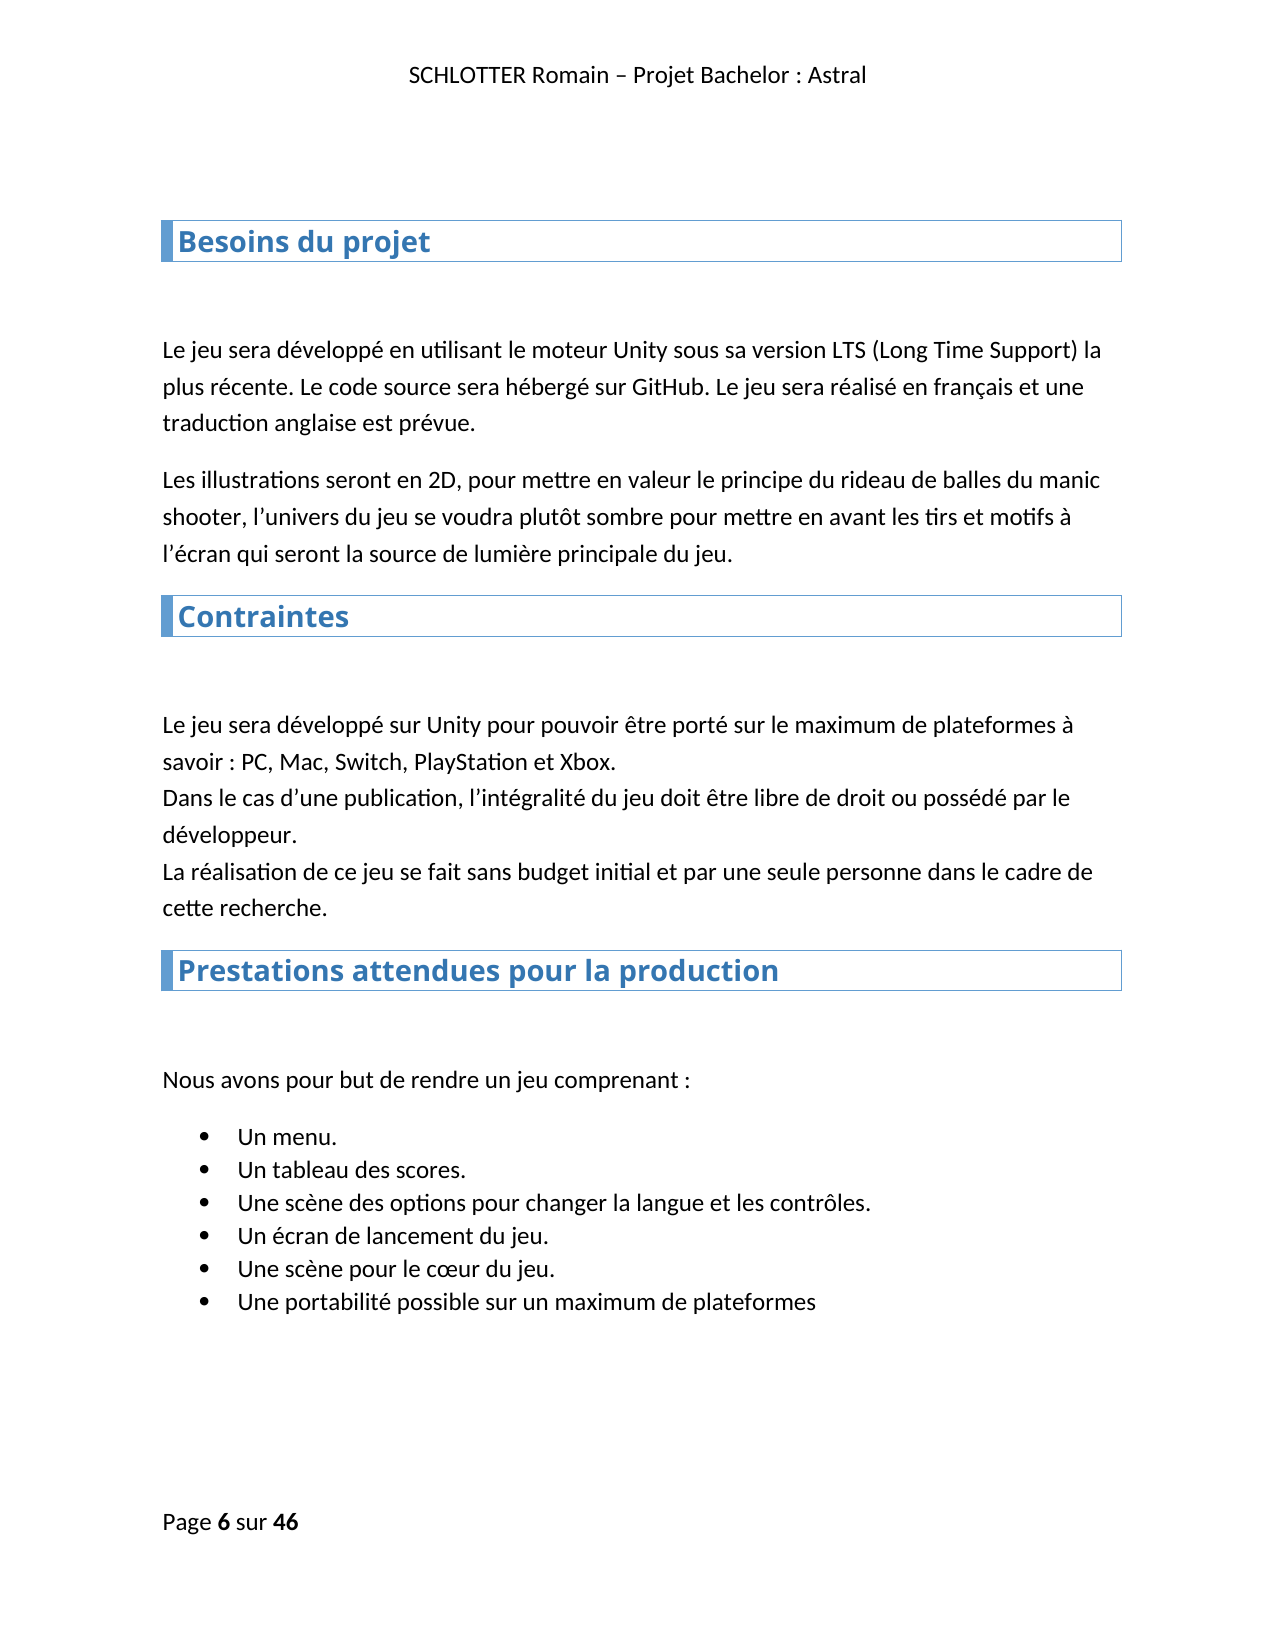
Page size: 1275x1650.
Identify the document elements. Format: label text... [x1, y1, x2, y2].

list Une scène pour le cœur du jeu. [200, 1253, 1113, 1283]
subtitle Besoins du projet [173, 221, 1121, 261]
list Une scène des options pour changer la langue et les contrôles. [200, 1187, 1113, 1218]
text Les illustrations seront en 2D, pour mettre en valeur le principe du rideau de balles du manic shooter, l’univers du jeu se voudra plutôt sombre pour mettre en avant les tirs et motifs à l’écran qui seront la source de lumière principale du jeu. [162, 464, 1113, 568]
subtitle Contraintes [173, 596, 1121, 636]
list Un écran de lancement du jeu. [200, 1220, 1113, 1251]
text Le jeu sera développé sur Unity pour pouvoir être porté sur le maximum de plateformes à savoir : PC, Mac, Switch, PlayStation et Xbox. Dans le cas d’une publication, l’intégralité du jeu doit être libre de droit ou possédé par le développeur. La réalisation de ce jeu se fait sans budget initial et par une seule personne dans le cadre de cette recherche. [162, 709, 1113, 923]
list Un menu. [200, 1121, 1113, 1152]
text Le jeu sera développé en utilisant le moteur Unity sous sa version LTS (Long Time Support) la plus récente. Le code source sera hébergé sur GitHub. Le jeu sera réalisé en français et une traduction anglaise est prévue. [162, 334, 1113, 438]
list Une portabilité possible sur un maximum de plateformes [200, 1286, 1113, 1316]
text Nous avons pour but de rendre un jeu comprenant : [162, 1064, 1113, 1094]
list Un tableau des scores. [200, 1154, 1113, 1185]
subtitle Prestations attendues pour la production [173, 951, 1121, 990]
